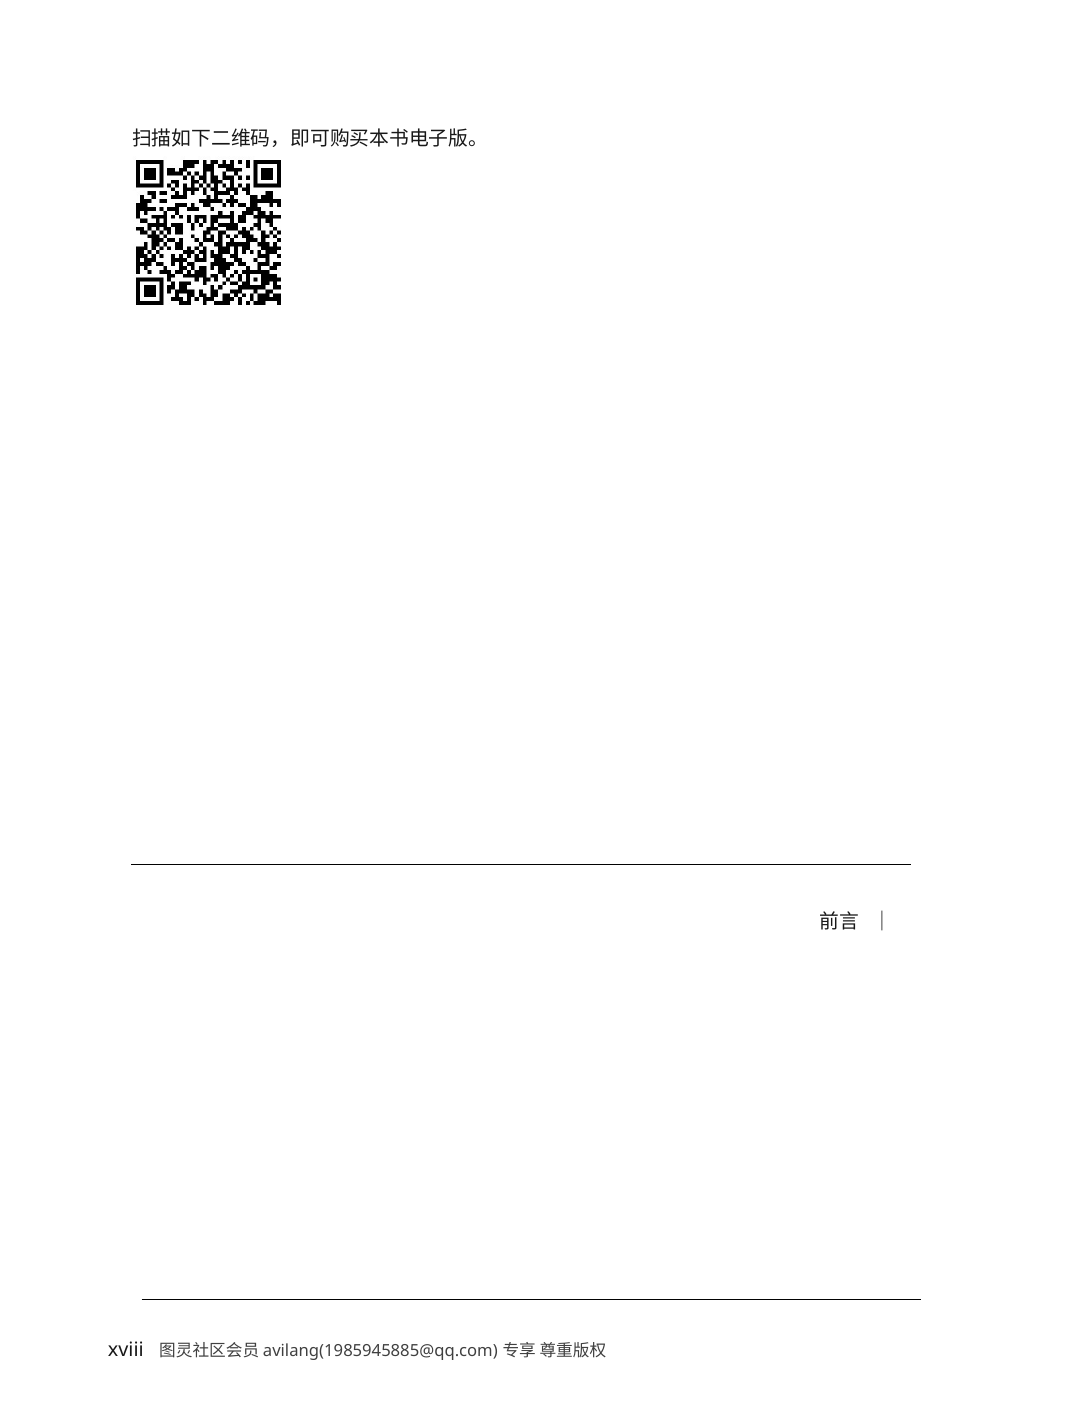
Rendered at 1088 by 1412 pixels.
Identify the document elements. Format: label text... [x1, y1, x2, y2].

text 扫描如下二维码，即可购买本书电子版。 [132, 122, 922, 151]
text 前言 ｜ [132, 906, 892, 934]
picture [132, 156, 285, 309]
